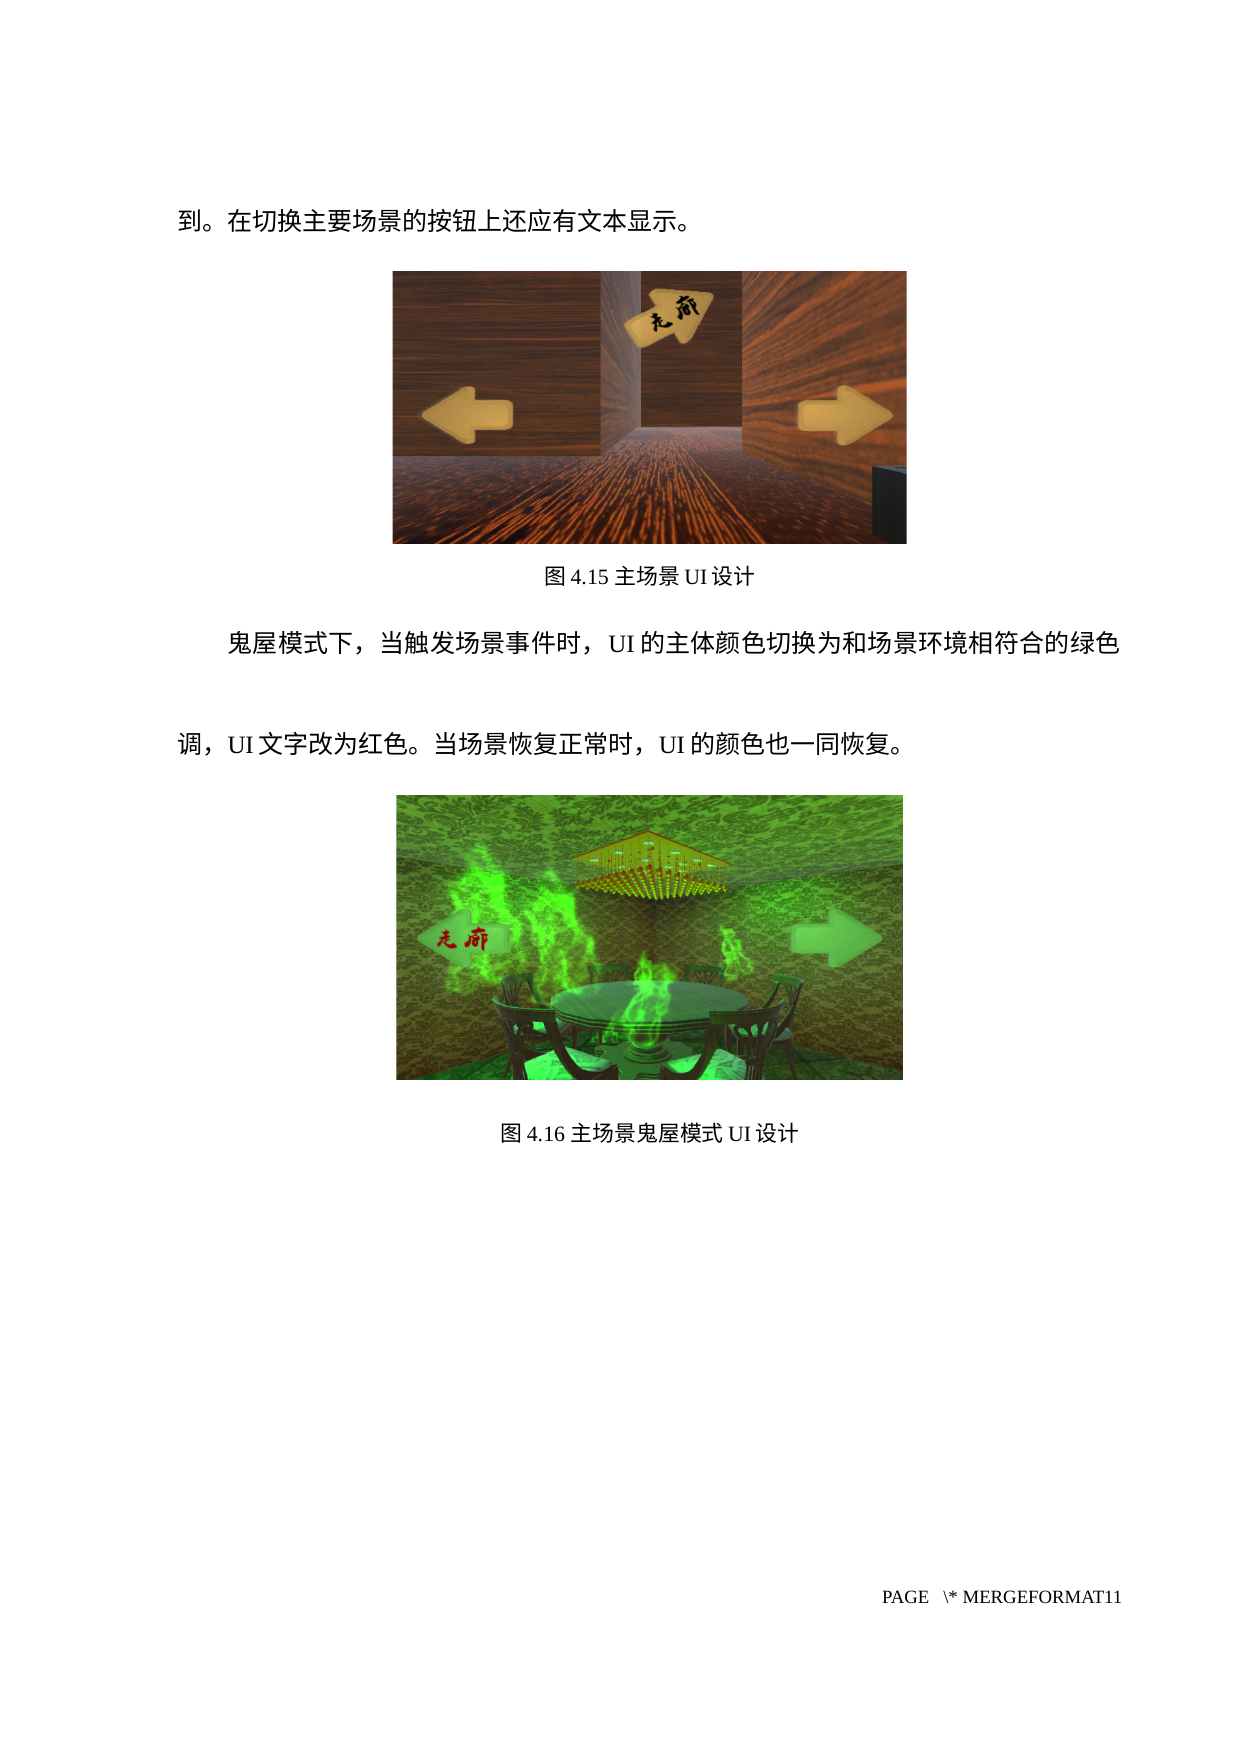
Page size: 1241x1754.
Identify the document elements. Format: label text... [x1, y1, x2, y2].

text 图4.16 主场景鬼屋模式UI设计 [177, 1115, 1122, 1149]
text 图4.15 主场景UI设计 [177, 557, 1122, 591]
picture [396, 795, 903, 1080]
picture [392, 271, 907, 544]
text 鬼屋模式下，当触发场景事件时，UI的主体颜色切换为和场景环境相符合的绿色调，UI文字改为红色。当场景恢复正常时，UI的颜色也一同恢复。 [177, 607, 1122, 777]
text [177, 185, 1122, 253]
